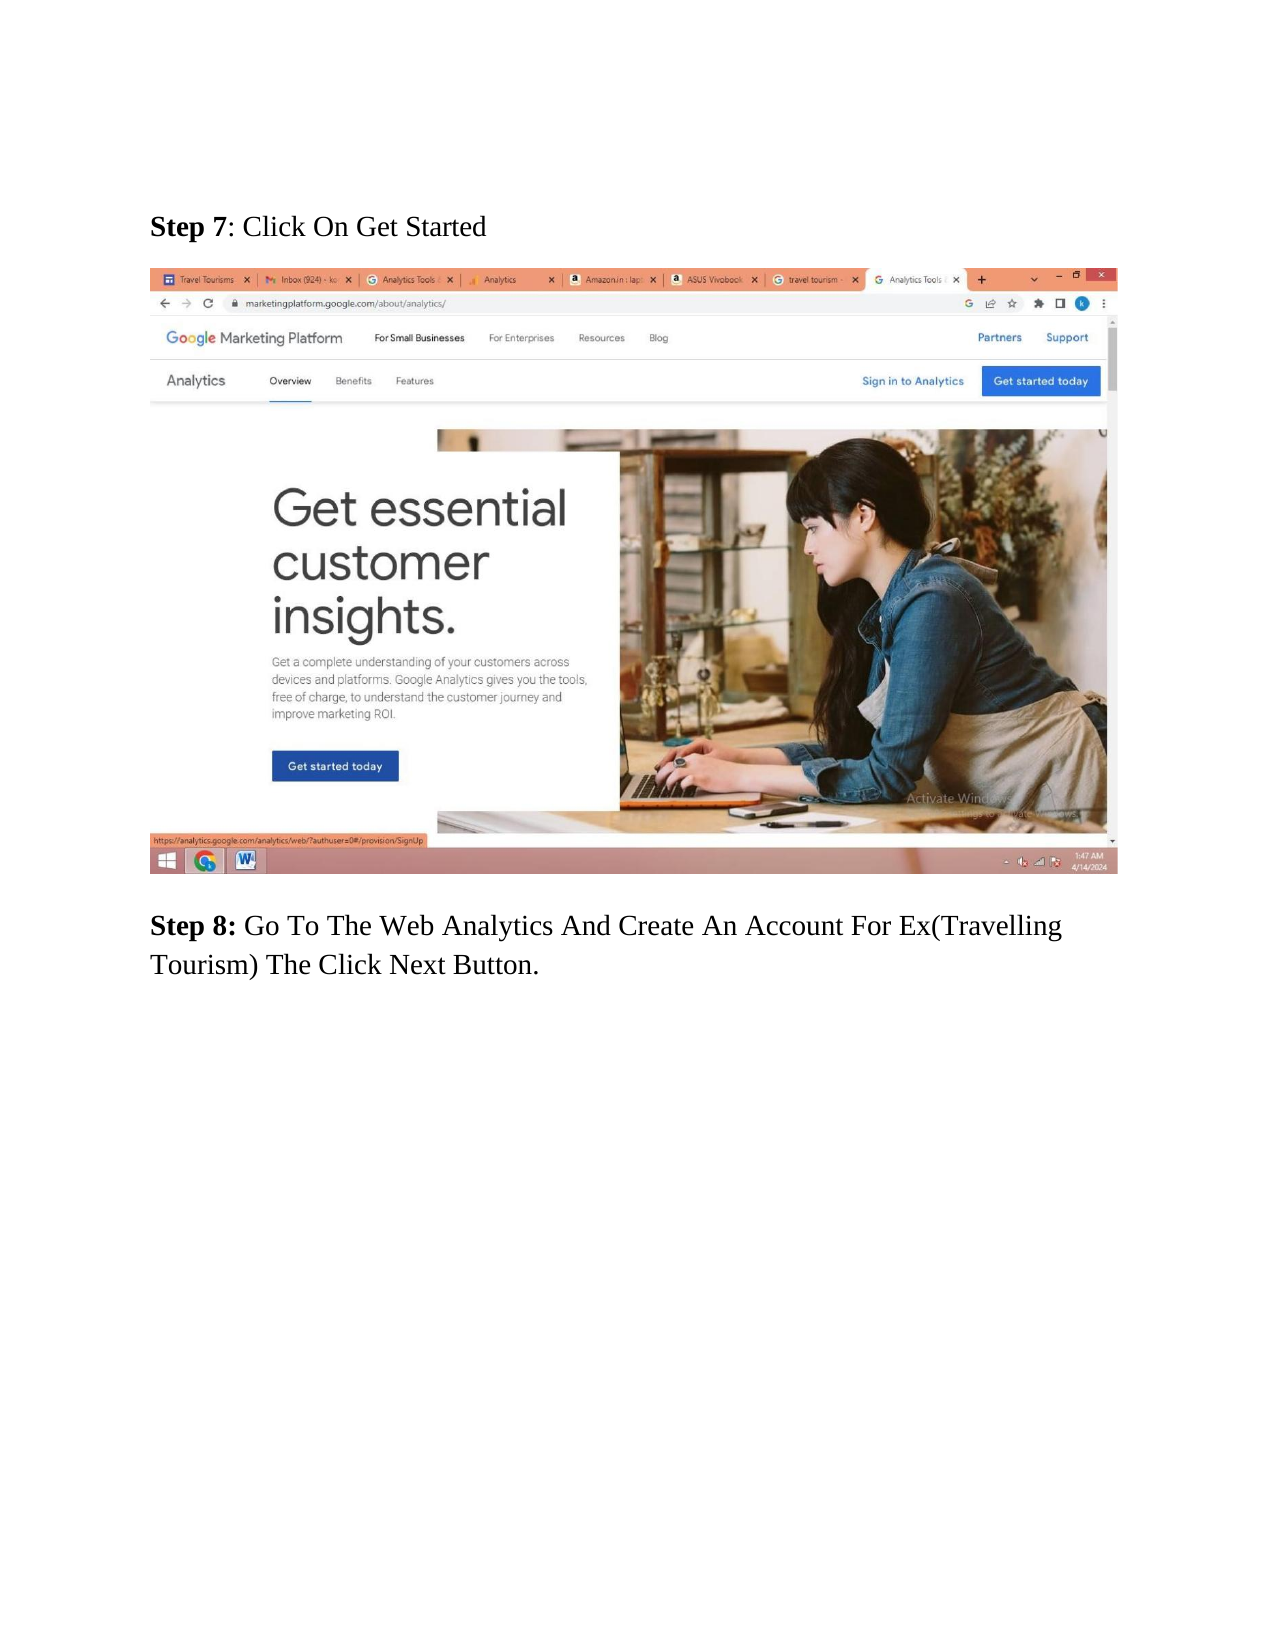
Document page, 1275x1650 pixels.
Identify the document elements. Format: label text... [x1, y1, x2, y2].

text Step 8: Go To The Web Analytics And Create An Account For Ex(Travelling Tourism) The Click Next Button. [150, 296, 1126, 980]
picture [150, 268, 1118, 296]
text Step 7: Click On Get Started [150, 209, 1275, 242]
